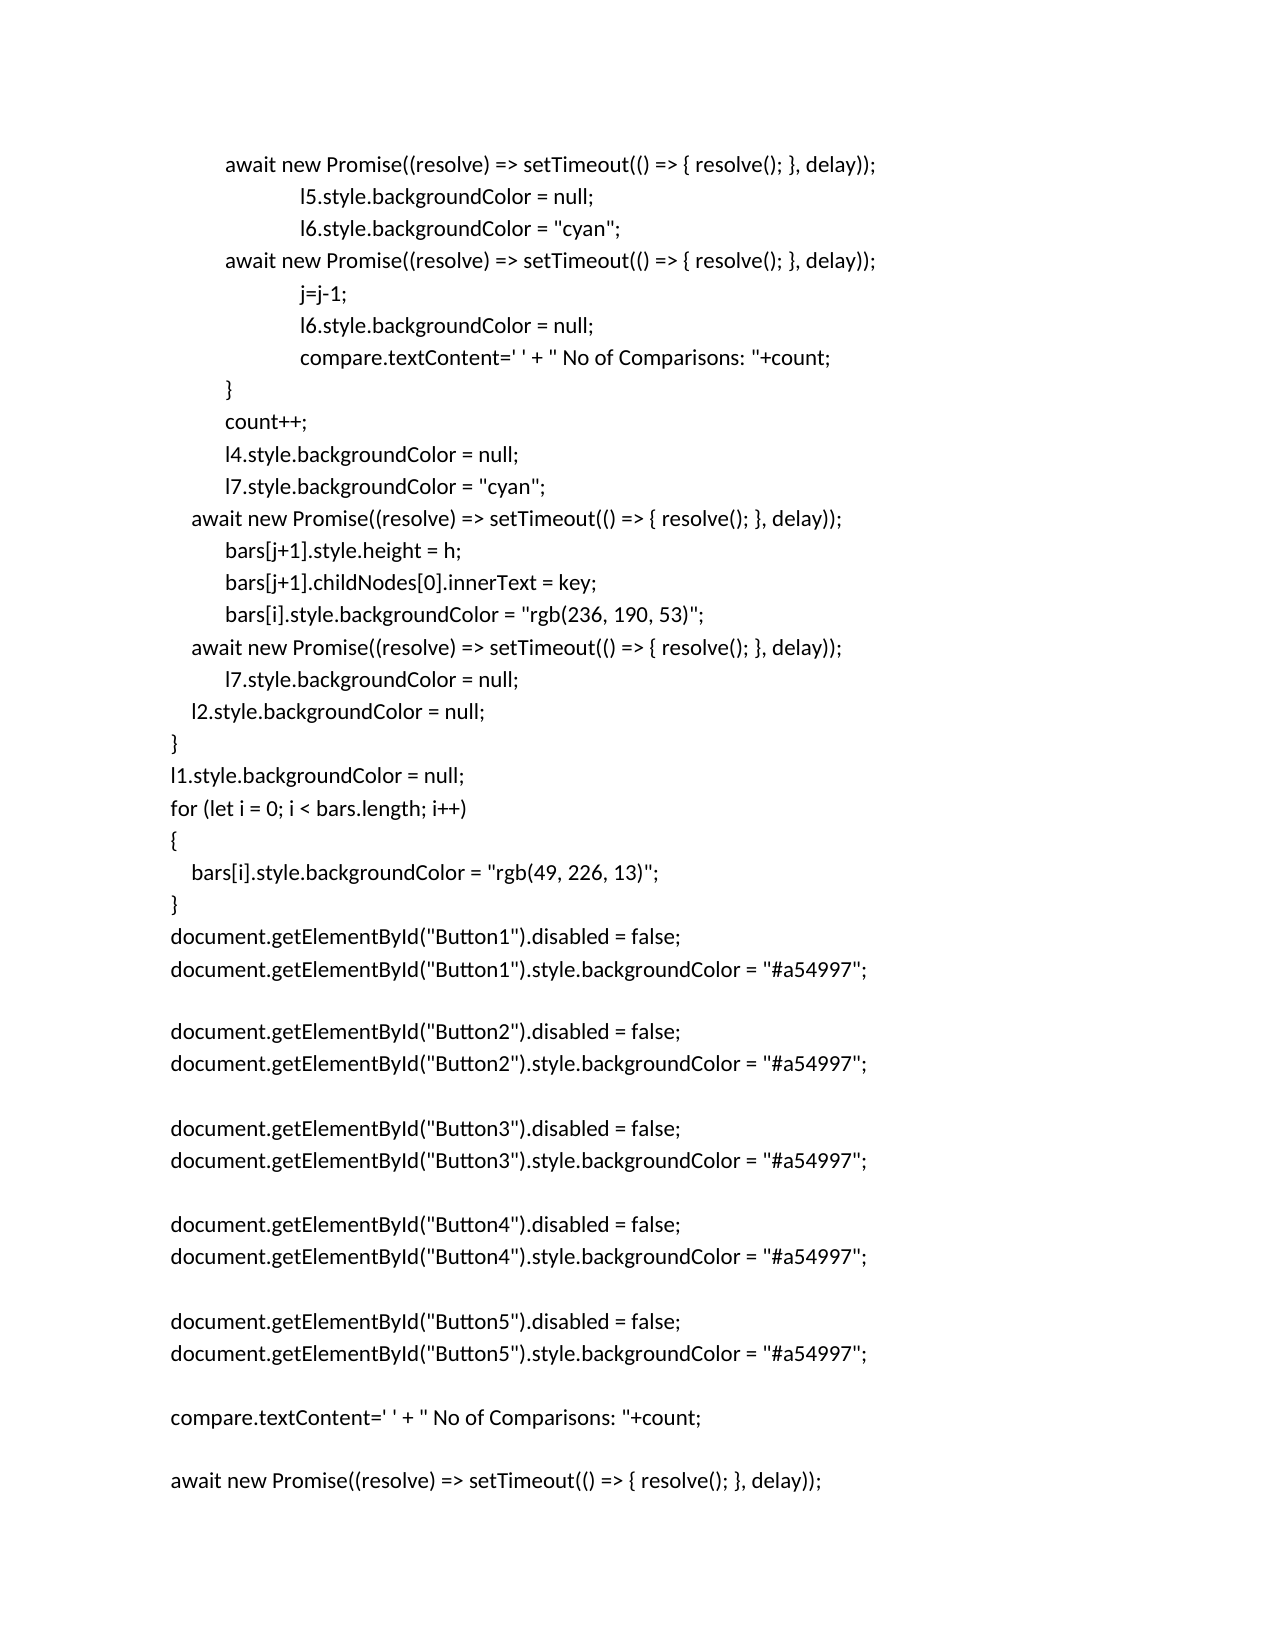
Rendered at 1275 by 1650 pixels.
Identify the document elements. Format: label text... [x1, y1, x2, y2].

text await new Promise((resolve) => setTimeout(() => { resolve(); }, delay)); [150, 247, 1125, 274]
text } [150, 729, 1125, 757]
text count++; [150, 407, 1125, 436]
text document.getElementById("Button4").disabled = false; [150, 1210, 1125, 1238]
text document.getElementById("Button1").style.backgroundColor = "#a54997"; [150, 955, 1125, 983]
text document.getElementById("Button4").style.backgroundColor = "#a54997"; [150, 1242, 1125, 1270]
text document.getElementById("Button1").disabled = false; [150, 922, 1125, 951]
text document.getElementById("Button2").style.backgroundColor = "#a54997"; [150, 1049, 1125, 1077]
text bars[j+1].style.height = h; [150, 536, 1125, 564]
text await new Promise((resolve) => setTimeout(() => { resolve(); }, delay)); [150, 504, 1125, 532]
text l5.style.backgroundColor = null; [150, 182, 1125, 210]
text compare.textContent=' ' + " No of Comparisons: "+count; [150, 1403, 1125, 1431]
text j=j-1; [150, 279, 1125, 307]
text for (let i = 0; i < bars.length; i++) [150, 794, 1125, 822]
text compare.textContent=' ' + " No of Comparisons: "+count; [150, 343, 1125, 371]
text l2.style.backgroundColor = null; [150, 697, 1125, 725]
text l7.style.backgroundColor = "cyan"; [150, 472, 1125, 500]
text l6.style.backgroundColor = null; [150, 311, 1125, 339]
text await new Promise((resolve) => setTimeout(() => { resolve(); }, delay)); [150, 1466, 1125, 1494]
text { [150, 826, 1125, 854]
text await new Promise((resolve) => setTimeout(() => { resolve(); }, delay)); [150, 633, 1125, 661]
text bars[j+1].childNodes[0].innerText = key; [150, 568, 1125, 596]
text l6.style.backgroundColor = "cyan"; [150, 214, 1125, 242]
text document.getElementById("Button5").disabled = false; [150, 1307, 1125, 1335]
text document.getElementById("Button3").disabled = false; [150, 1114, 1125, 1142]
text document.getElementById("Button5").style.backgroundColor = "#a54997"; [150, 1339, 1125, 1367]
text bars[i].style.backgroundColor = "rgb(236, 190, 53)"; [150, 601, 1125, 629]
text l1.style.backgroundColor = null; [150, 762, 1125, 789]
text } [150, 375, 1125, 403]
text l7.style.backgroundColor = null; [150, 665, 1125, 693]
text document.getElementById("Button3").style.backgroundColor = "#a54997"; [150, 1146, 1125, 1174]
text await new Promise((resolve) => setTimeout(() => { resolve(); }, delay)); [150, 150, 1125, 178]
text bars[i].style.backgroundColor = "rgb(49, 226, 13)"; [150, 858, 1125, 886]
text l4.style.backgroundColor = null; [150, 440, 1125, 468]
text } [150, 890, 1125, 918]
text document.getElementById("Button2").disabled = false; [150, 1017, 1125, 1045]
